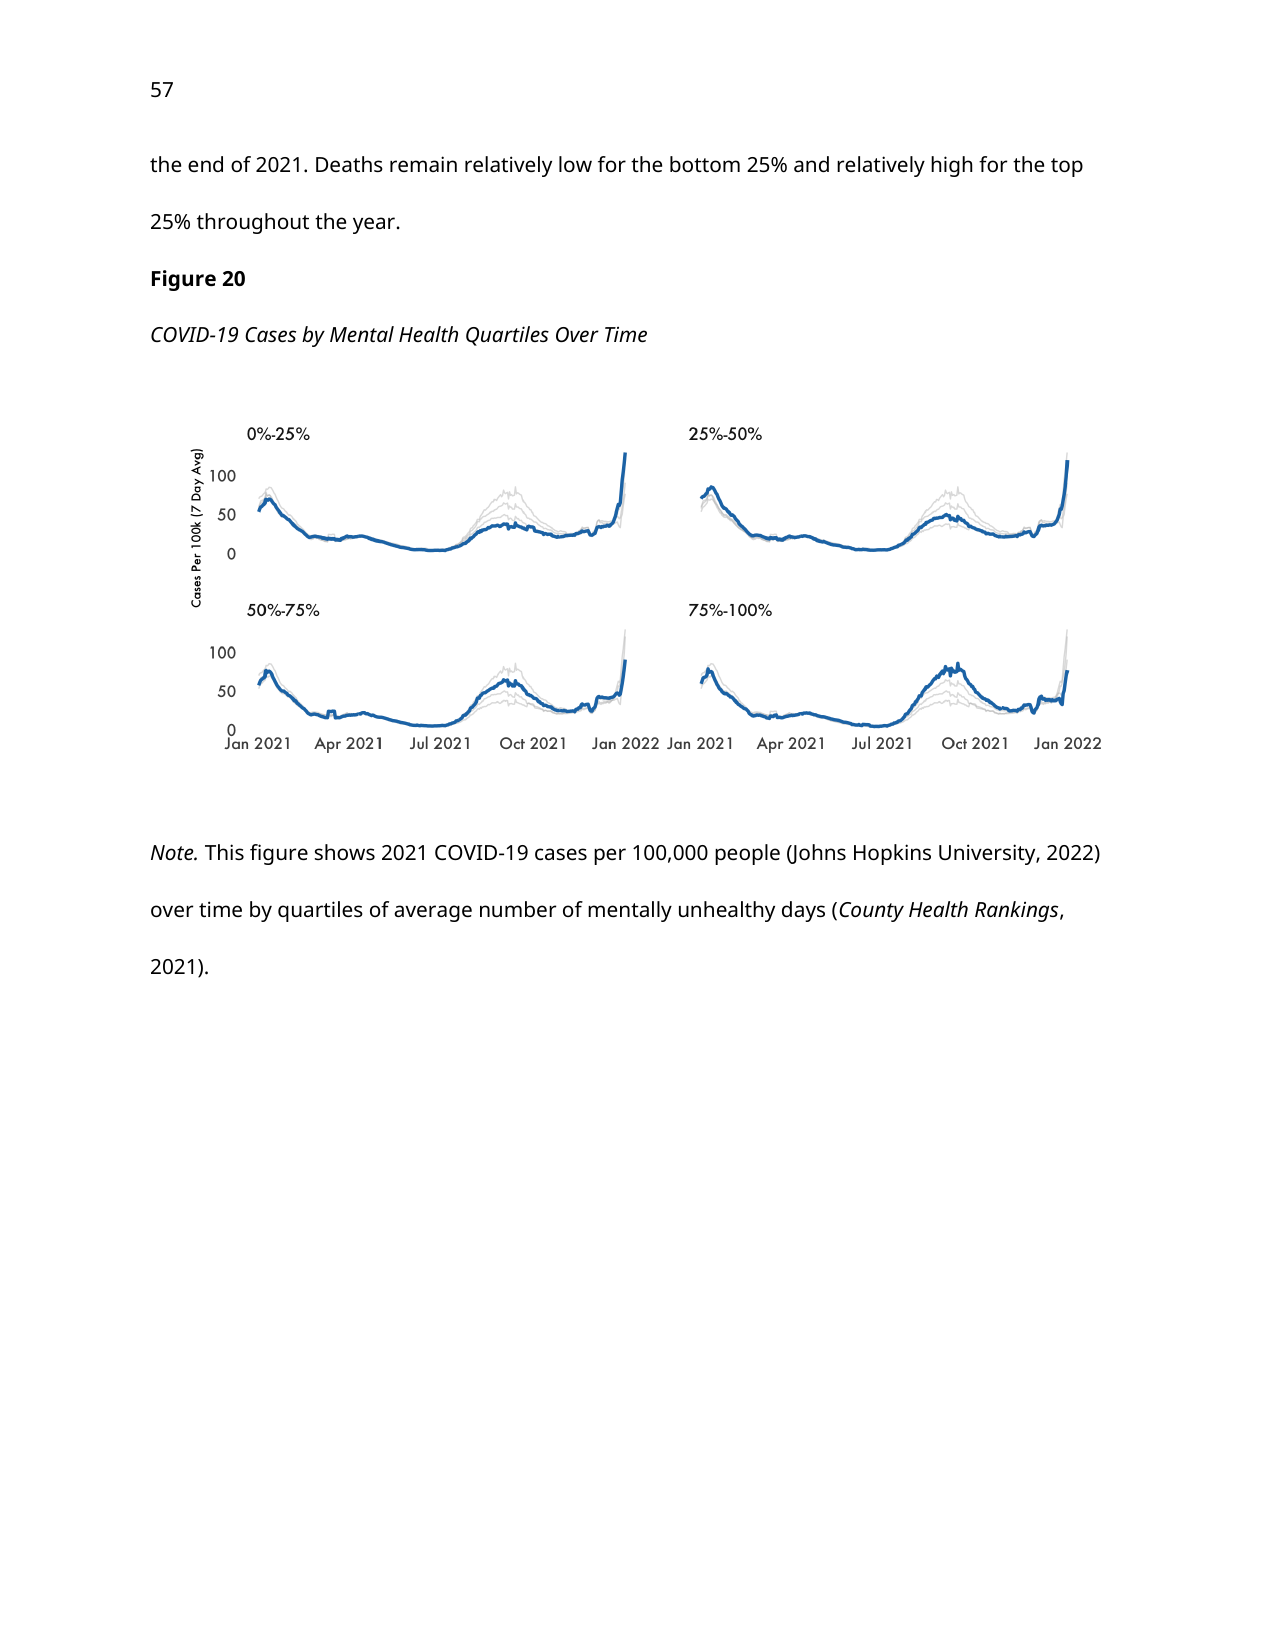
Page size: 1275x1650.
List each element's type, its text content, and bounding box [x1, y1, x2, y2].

text Figure 20 [150, 264, 1125, 292]
text Note. This figure shows 2021 COVID-19 cases per 100,000 people (Johns Hopkins University, 2022) over time by quartiles of average number of mentally unhealthy days (County Health Rankings, 2021). [150, 838, 1125, 980]
text COVID-19 Cases by Mental Health Quartiles Over Time [150, 321, 1125, 349]
picture [150, 377, 1125, 810]
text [150, 150, 1125, 235]
